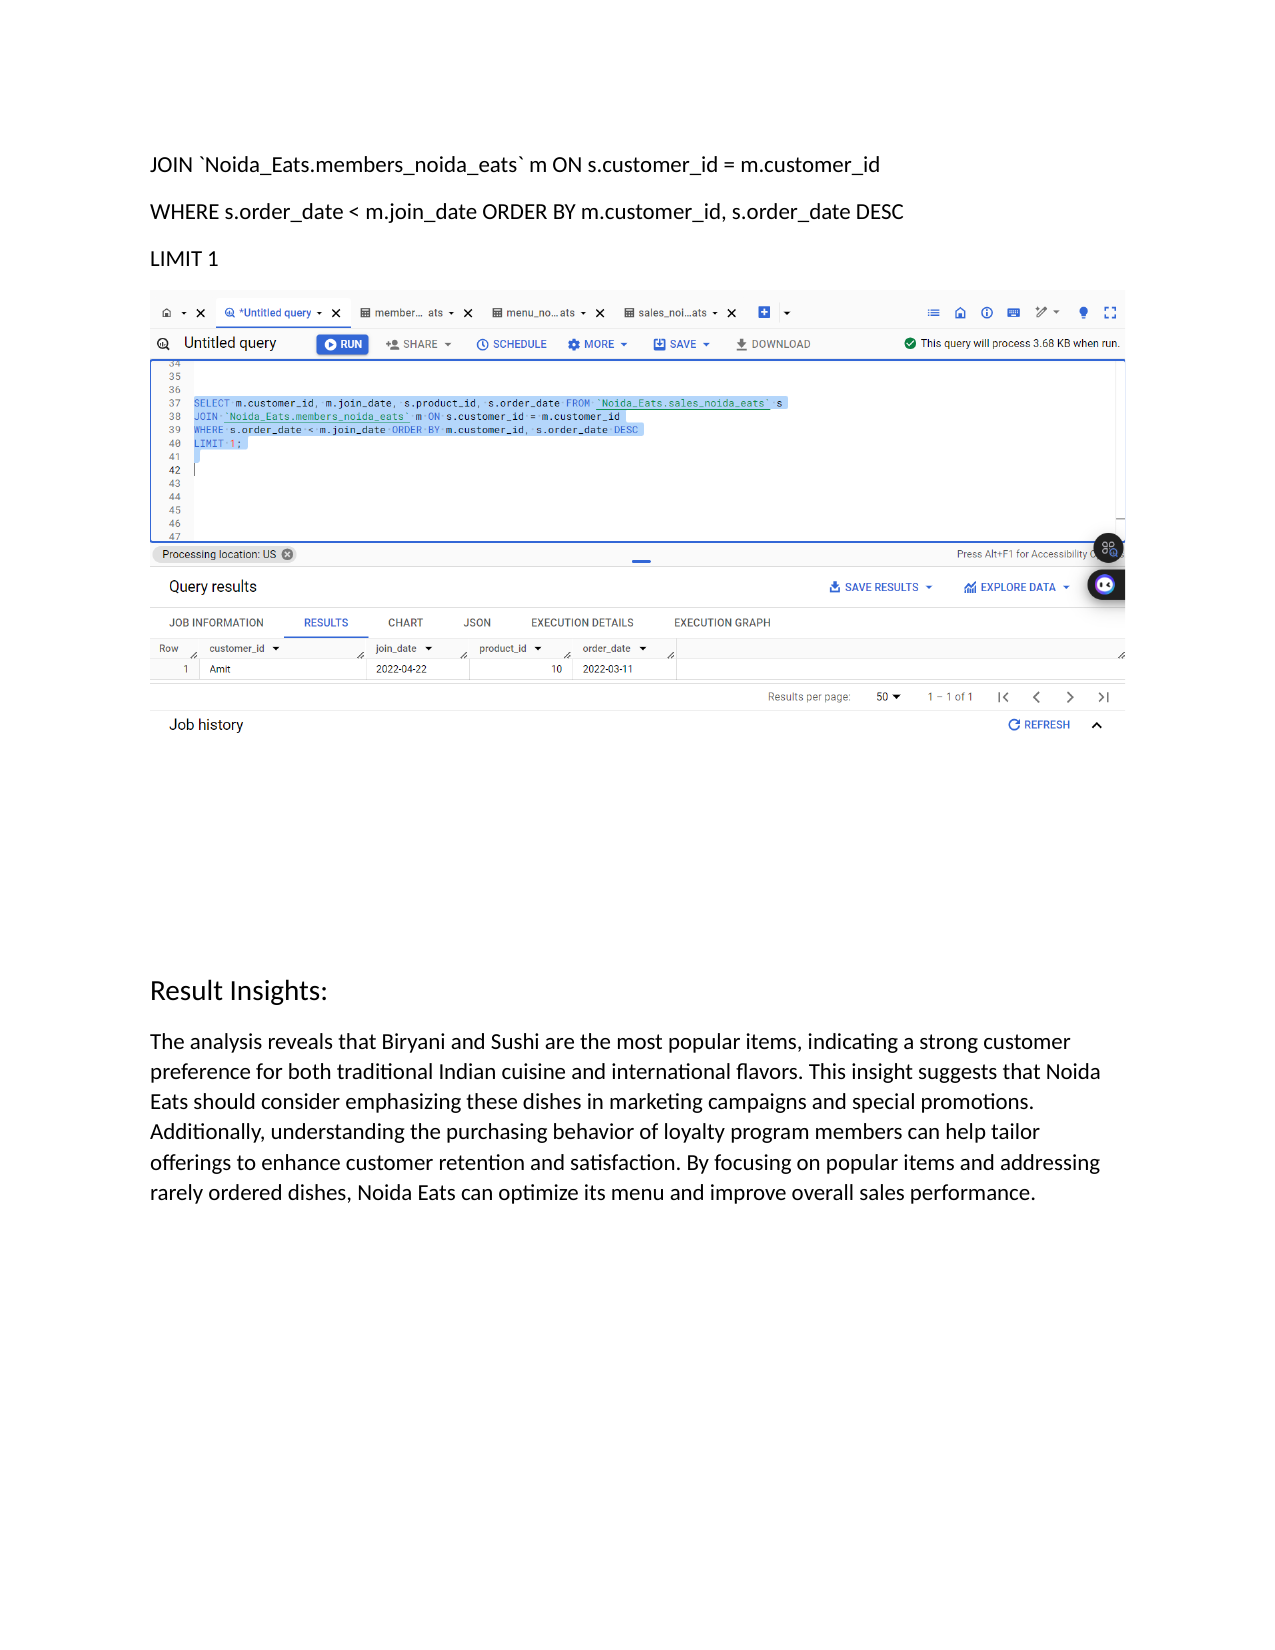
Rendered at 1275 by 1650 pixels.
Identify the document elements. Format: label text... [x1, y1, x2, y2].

text WHERE s.order_date < m.join_date ORDER BY m.customer_id, s.order_date DESC [150, 197, 1125, 225]
text LIMIT 1 [150, 244, 1125, 272]
picture [150, 290, 1125, 733]
text JOIN `Noida_Eats.members_noida_eats` m ON s.customer_id = m.customer_id [150, 150, 1125, 178]
text The analysis reveals that Biryani and Sushi are the most popular items, indicating a strong customer preference for both traditional Indian cuisine and international flavors. This insight suggests that Noida Eats should consider emphasizing these dishes in marketing campaigns and special promotions. Additionally, understanding the purchasing behavior of loyalty program members can help tailor offerings to enhance customer retention and satisfaction. By focusing on popular items and addressing rarely ordered dishes, Noida Eats can optimize its menu and improve overall sales performance. [150, 1027, 1125, 1236]
text Result Insights: [150, 972, 1125, 1007]
